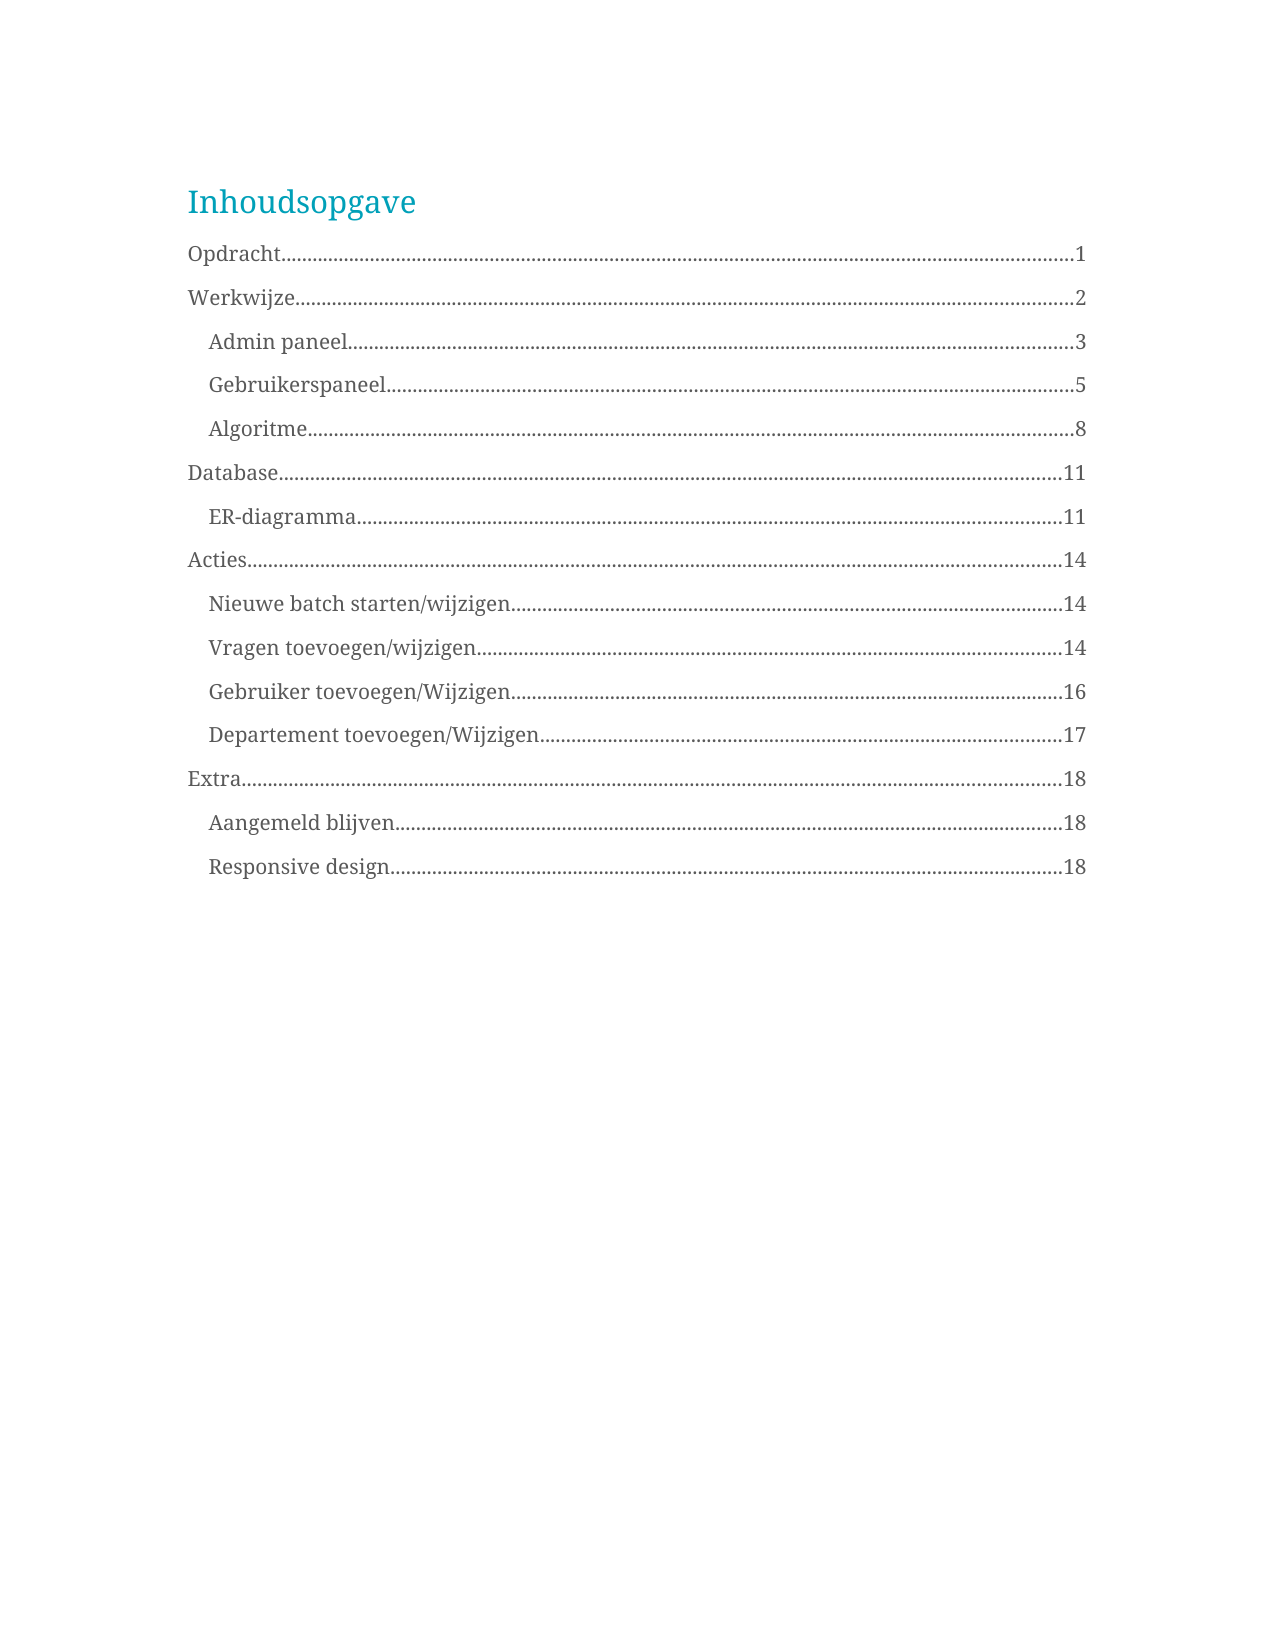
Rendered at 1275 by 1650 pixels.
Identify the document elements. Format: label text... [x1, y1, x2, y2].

text Departement toevoegen/Wijzigen 17 [208, 721, 1087, 749]
text Vragen toevoegen/wijzigen 14 [208, 633, 1087, 661]
text Aangemeld blijven 18 [208, 808, 1087, 836]
text Nieuwe batch starten/wijzigen 14 [208, 589, 1087, 618]
text Acties 14 [187, 546, 1087, 574]
text Responsive design 18 [208, 852, 1087, 880]
text Gebruiker toevoegen/Wijzigen 16 [208, 677, 1087, 705]
text Database 11 [187, 458, 1087, 486]
text Gebruikerspaneel 5 [208, 371, 1087, 399]
text ER-diagramma 11 [208, 502, 1087, 530]
text Admin paneel 3 [208, 327, 1087, 355]
text Extra 18 [187, 764, 1087, 793]
subtitle Inhoudsopgave [187, 180, 1087, 223]
text Werkwijze 2 [187, 283, 1087, 311]
text Algoritme 8 [208, 414, 1087, 443]
text Opdracht 1 [187, 239, 1087, 268]
